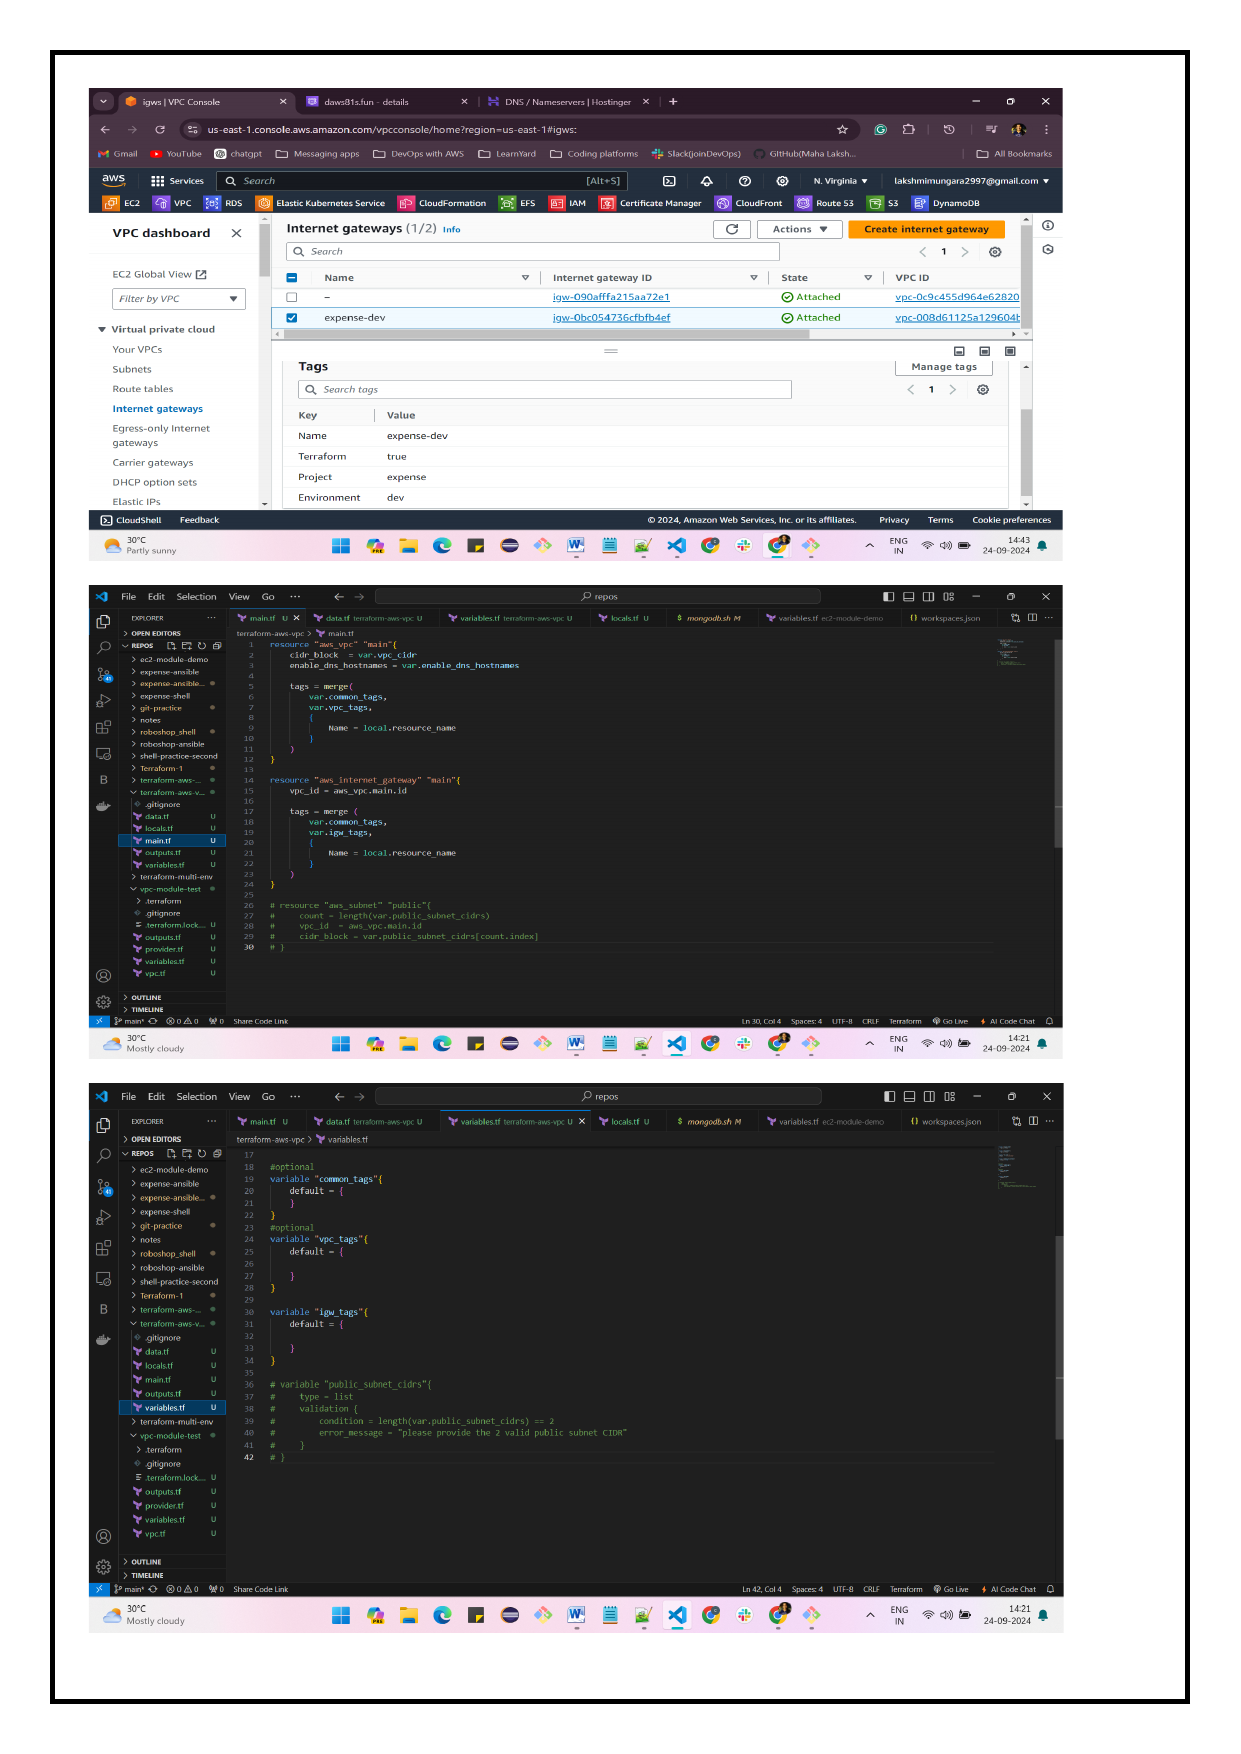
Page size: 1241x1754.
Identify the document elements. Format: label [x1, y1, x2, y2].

picture [88, 88, 1063, 561]
picture [88, 585, 1063, 1059]
picture [88, 1083, 1064, 1633]
